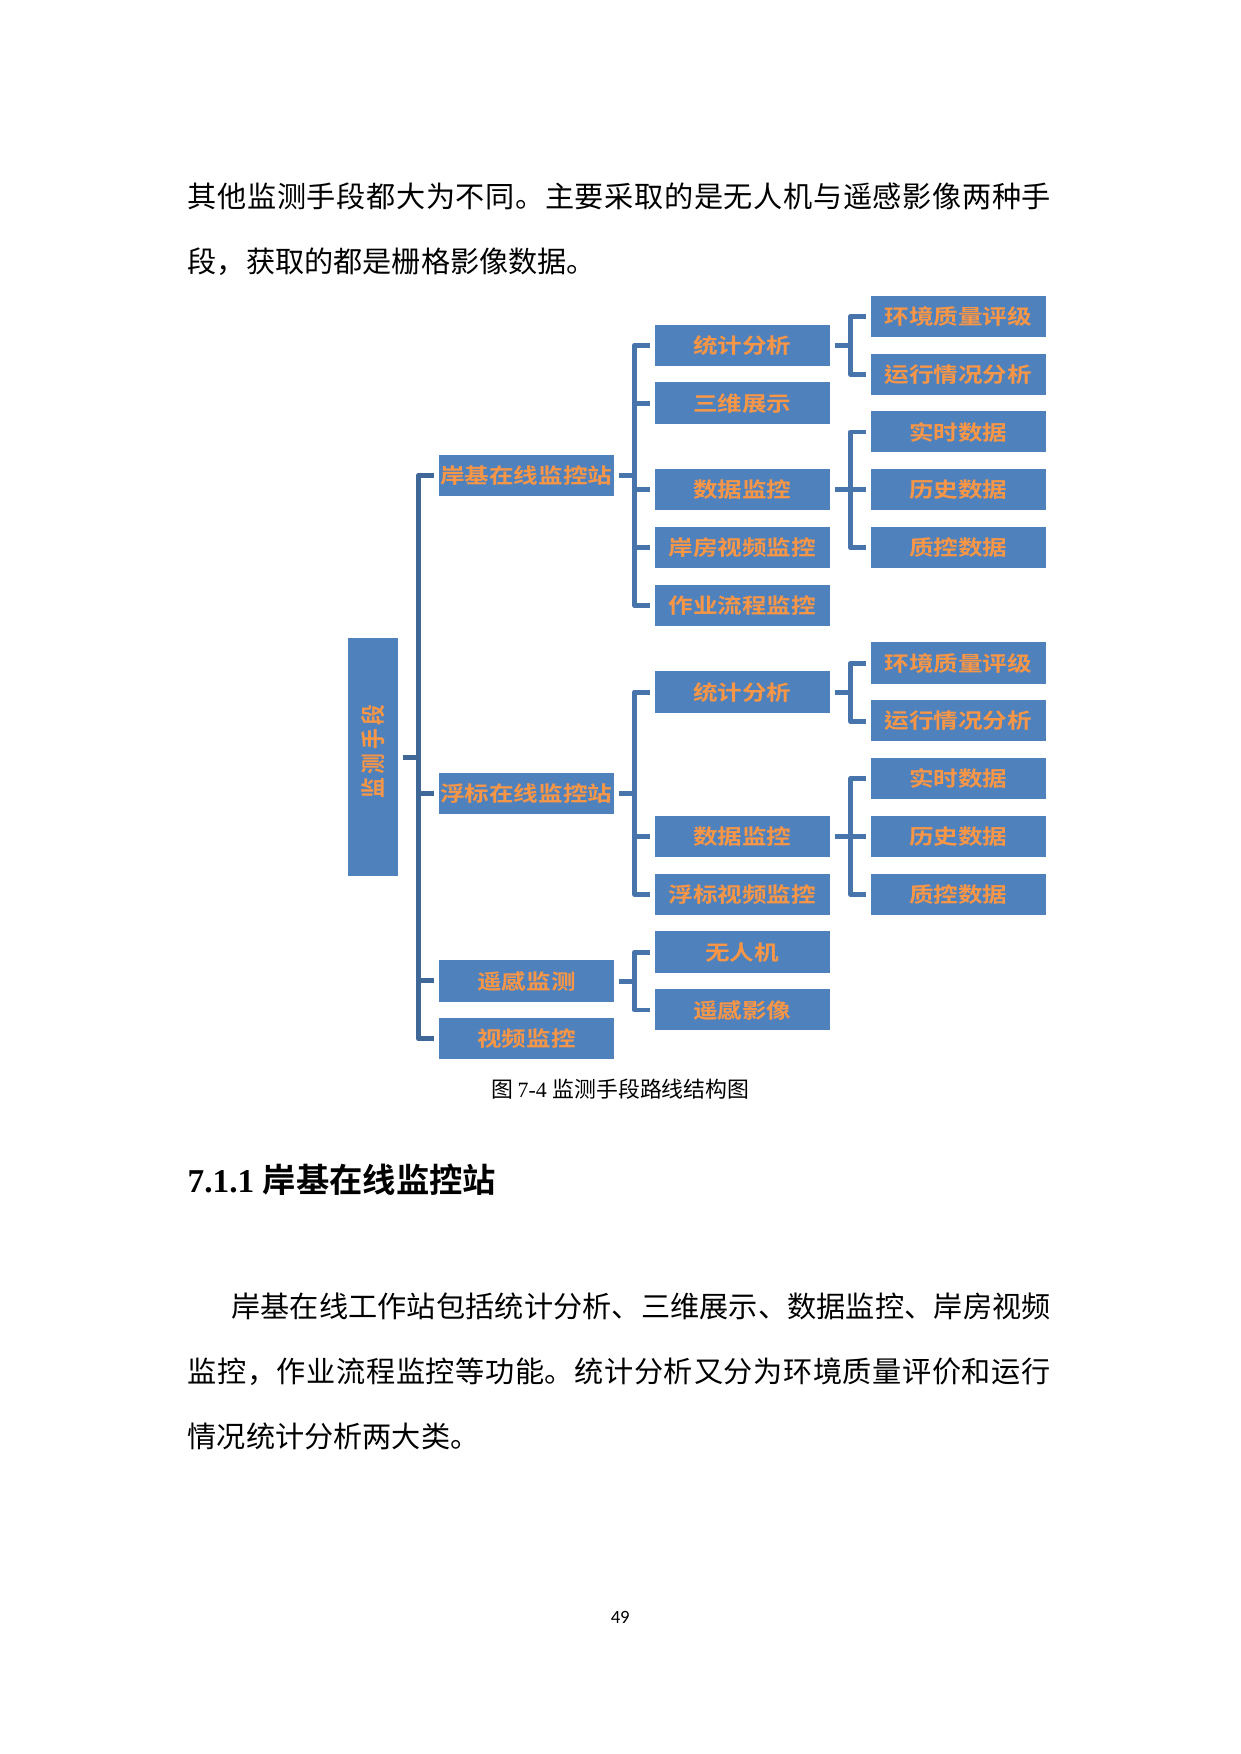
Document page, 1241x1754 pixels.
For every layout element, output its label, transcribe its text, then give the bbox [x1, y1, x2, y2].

text 岸基在线工作站包括统计分析、三维展示、数据监控、岸房视频监控，作业流程监控等功能。统计分析又分为环境质量评价和运行情况统计分析两大类。 [187, 1272, 1053, 1467]
text 图7-4 监测手段路线结构图 [187, 1072, 1053, 1104]
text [187, 162, 1053, 292]
subtitle 7.1.1 岸基在线监控站 [187, 1147, 1053, 1212]
